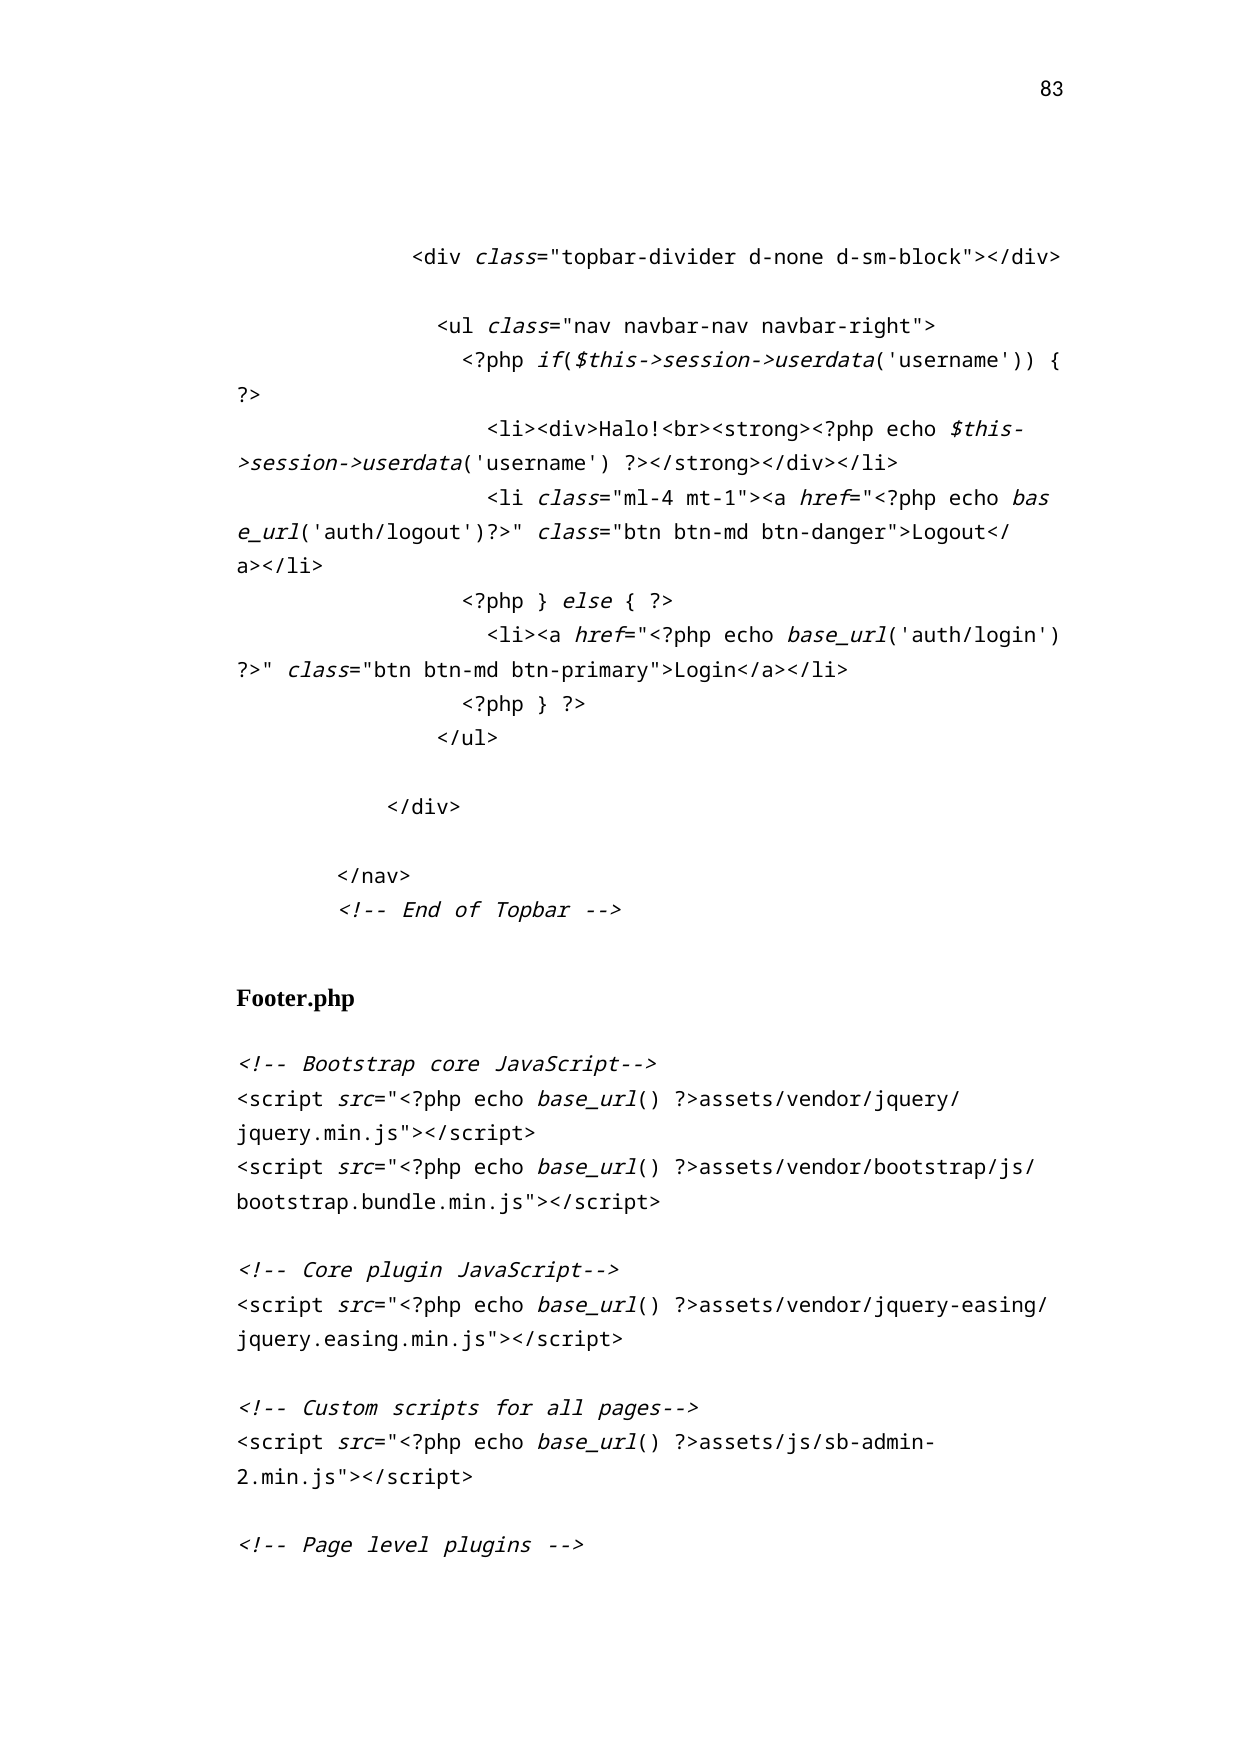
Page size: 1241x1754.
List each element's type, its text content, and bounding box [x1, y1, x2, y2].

text <ul class="nav navbar-nav navbar-right"> [236, 305, 1063, 339]
text <script src="<?php echo base_url() ?>assets/vendor/jquery/jquery.min.js"></script> [236, 1078, 1063, 1146]
text Footer.php [236, 983, 1063, 1012]
text <div class="topbar-divider d-none d-sm-block"></div> [236, 236, 1063, 271]
text <?php } ?> [236, 683, 1063, 717]
text <script src="<?php echo base_url() ?>assets/vendor/jquery-easing/jquery.easing.min.js"></script> [236, 1284, 1063, 1353]
text <!-- Bootstrap core JavaScript--> [236, 1043, 1063, 1078]
text </nav> [236, 855, 1063, 889]
text <?php } else { ?> [236, 580, 1063, 614]
text <li><a href="<?php echo base_url('auth/login') ?>" class="btn btn-md btn-primary">Login</a></li> [236, 614, 1063, 683]
text <script src="<?php echo base_url() ?>assets/js/sb-admin-2.min.js"></script> [236, 1421, 1063, 1490]
text <?php if($this->session->userdata('username')) { ?> [236, 339, 1063, 408]
text <!-- Core plugin JavaScript--> [236, 1249, 1063, 1284]
text <li class="ml-4 mt-1"><a href="<?php echo base_url('auth/logout')?>" class="btn btn-md btn-danger">Logout</a></li> [236, 477, 1063, 580]
text <!-- Page level plugins --> [236, 1524, 1063, 1559]
text <script src="<?php echo base_url() ?>assets/vendor/bootstrap/js/bootstrap.bundle.min.js"></script> [236, 1146, 1063, 1215]
text <!-- Custom scripts for all pages--> [236, 1387, 1063, 1421]
text <li><div>Halo!<br><strong><?php echo $this->session->userdata('username') ?></strong></div></li> [236, 408, 1063, 477]
text </ul> [236, 717, 1063, 752]
text </div> [236, 786, 1063, 821]
text <!-- End of Topbar --> [236, 889, 1063, 924]
